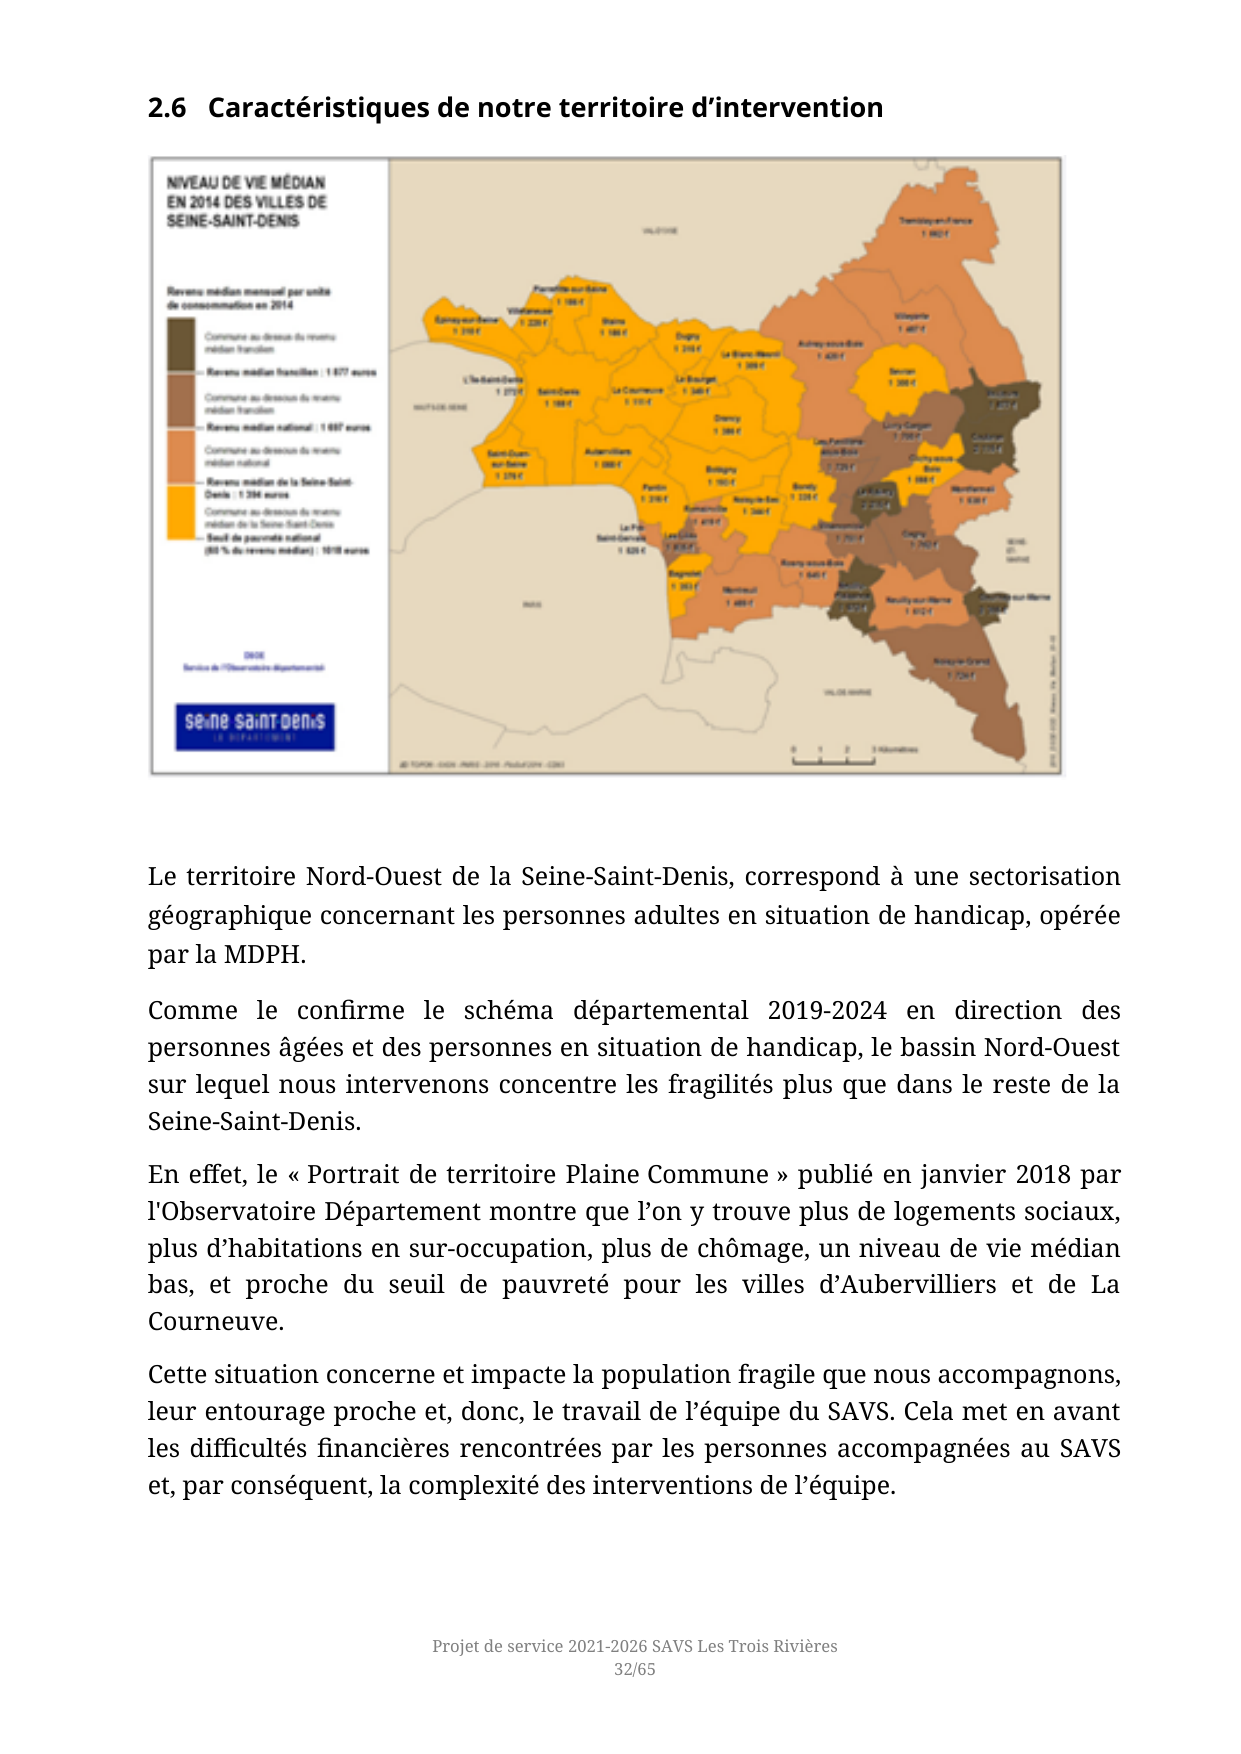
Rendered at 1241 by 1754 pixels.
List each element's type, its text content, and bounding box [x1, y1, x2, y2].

text Cette situation concerne et impacte la population fragile que nous accompagnons, leur entourage proche et, donc, le travail de l’équipe du SAVS. Cela met en avant les difficultés financières rencontrées par les personnes accompagnées au SAVS et, par conséquent, la complexité des interventions de l’équipe. [148, 1357, 1122, 1502]
text Le territoire Nord-Ouest de la Seine-Saint-Denis, correspond à une sectorisation géographique concernant les personnes adultes en situation de handicap, opérée par la MDPH. [148, 859, 1122, 971]
subtitle Caractéristiques de notre territoire d’intervention [148, 89, 1122, 126]
text Comme le confirme le schéma départemental 2019-2024 en direction des personnes âgées et des personnes en situation de handicap, le bassin Nord-Ouest sur lequel nous intervenons concentre les fragilités plus que dans le reste de la Seine-Saint-Denis. [148, 993, 1122, 1137]
text En effet, le « Portrait de territoire Plaine Commune » publié en janvier 2018 par l'Observatoire Département montre que l’on y trouve plus de logements sociaux, plus d’habitations en sur-occupation, plus de chômage, un niveau de vie médian bas, et proche du seuil de pauvreté pour les villes d’Aubervilliers et de La Courneuve. [148, 1157, 1122, 1338]
picture [147, 155, 1067, 780]
